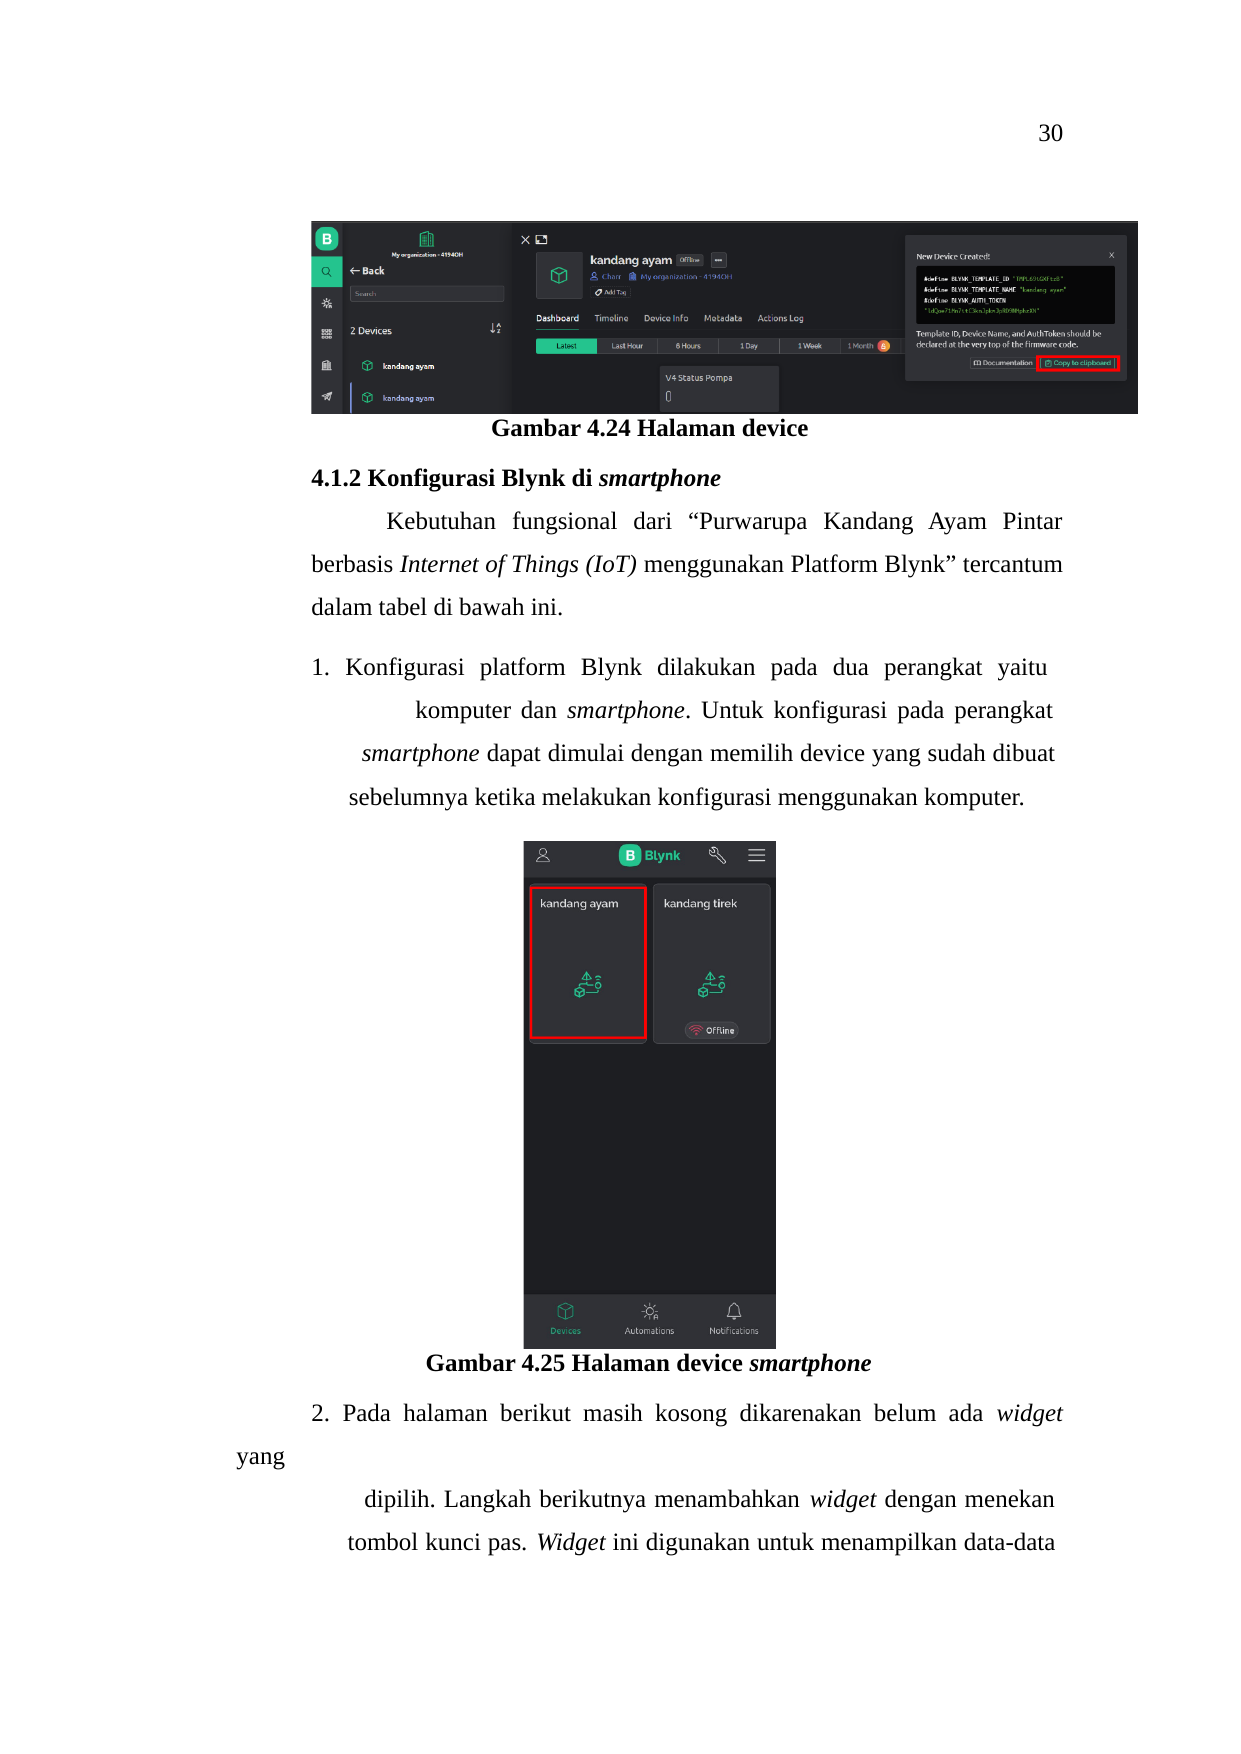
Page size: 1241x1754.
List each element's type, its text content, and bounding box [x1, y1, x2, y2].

picture [523, 841, 776, 1349]
picture [311, 221, 1138, 414]
text Kebutuhan fungsional dari “Purwarupa Kandang Ayam Pintar berbasis Internet of Things (IoT) menggunakan Platform Blynk” tercantum dalam tabel di bawah ini. [311, 506, 1063, 621]
subtitle Konfigurasi Blynk di smartphone [311, 463, 1063, 492]
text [236, 1398, 1063, 1556]
text 1. Konfigurasi platform Blynk dilakukan pada dua perangkat yaitu komputer dan smartphone. Untuk konfigurasi pada perangkat smartphone dapat dimulai dengan memilih device yang sudah dibuat sebelumnya ketika melakukan konfigurasi menggunakan komputer. [236, 652, 1063, 810]
